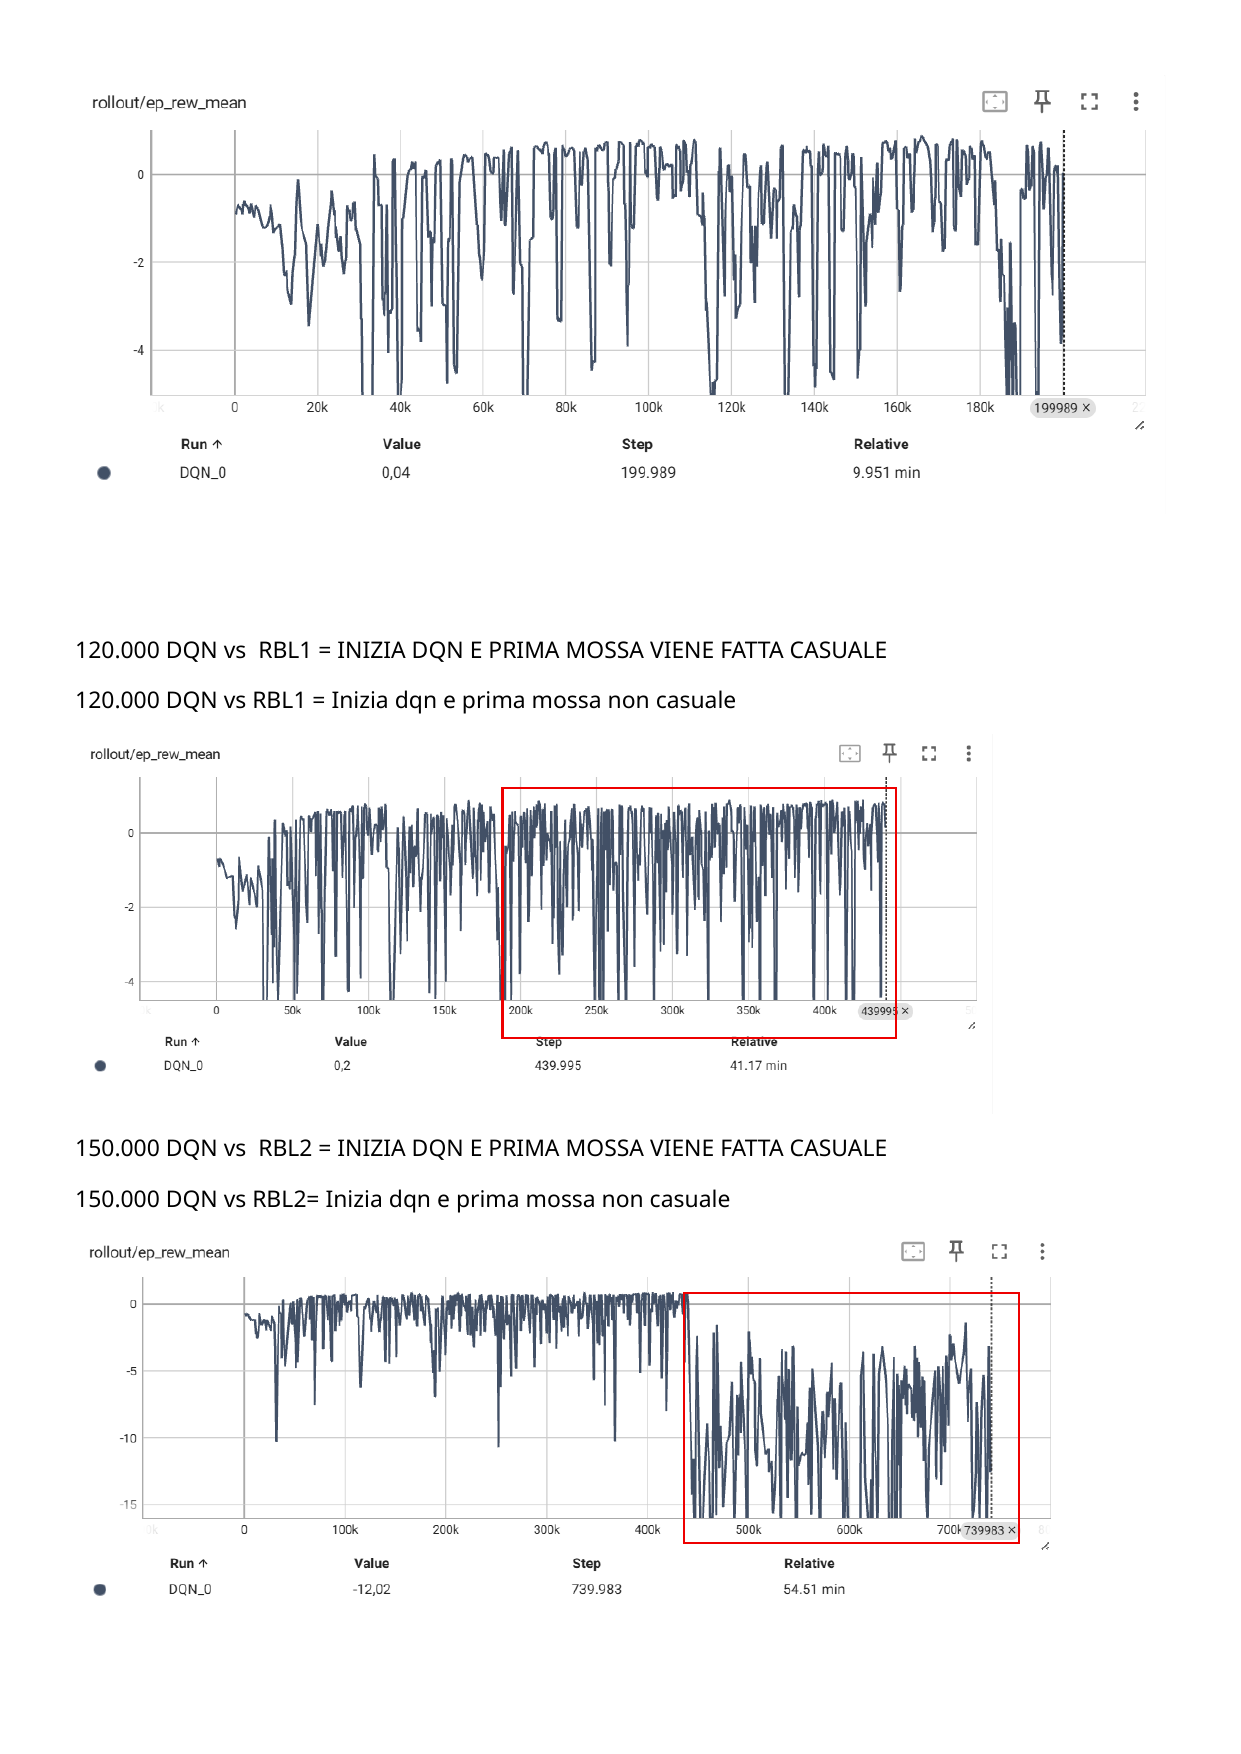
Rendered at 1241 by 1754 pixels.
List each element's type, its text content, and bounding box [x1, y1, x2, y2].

picture [75, 75, 1166, 514]
text 120.000 DQN vs RBL1 = INIZIA DQN E PRIMA MOSSA VIENE FATTA CASUALE [75, 634, 1165, 665]
text 150.000 DQN vs RBL2= Inizia dqn e prima mossa non casuale [75, 1183, 1165, 1214]
text 150.000 DQN vs RBL2 = INIZIA DQN E PRIMA MOSSA VIENE FATTA CASUALE [75, 1132, 1165, 1164]
text 120.000 DQN vs RBL1 = Inizia dqn e prima mossa non casuale [75, 684, 1165, 715]
picture [75, 734, 993, 1114]
picture [75, 1233, 1065, 1615]
